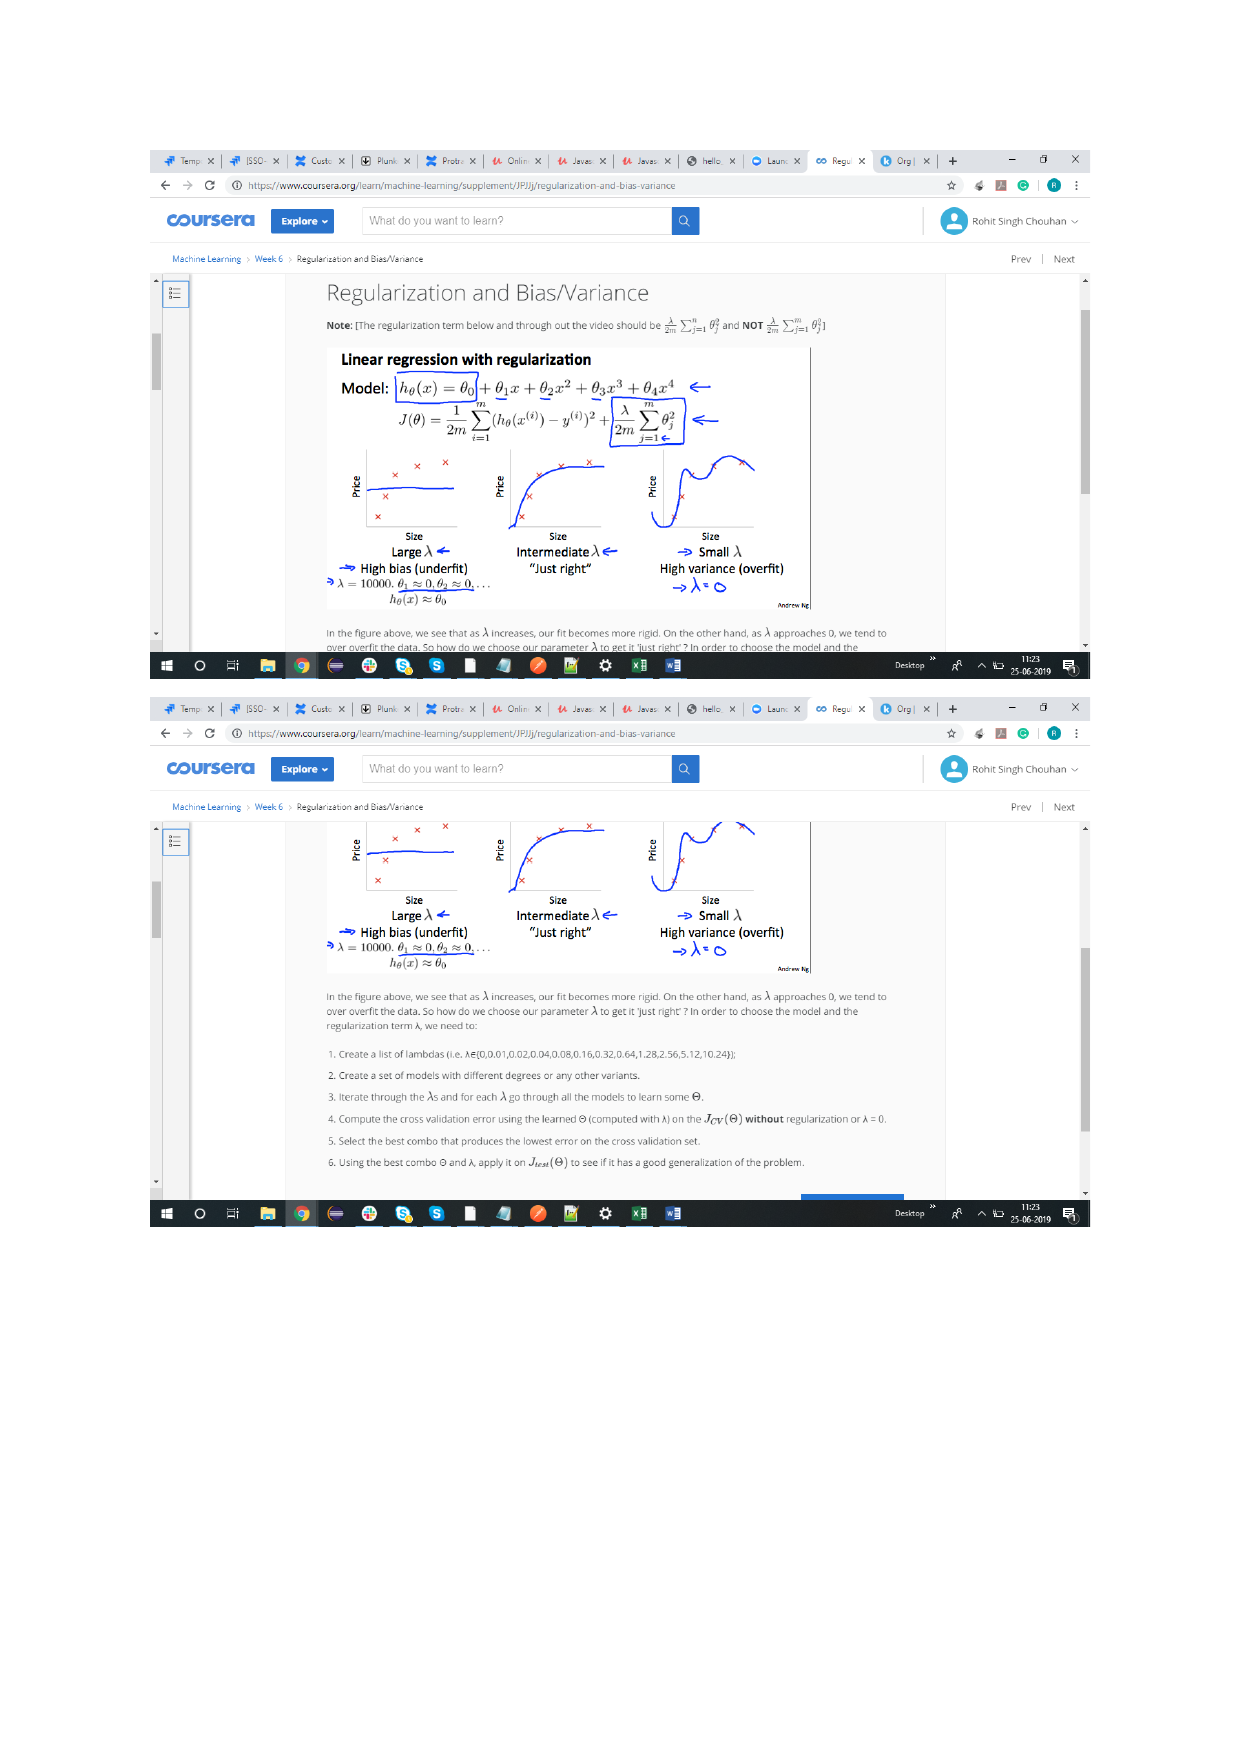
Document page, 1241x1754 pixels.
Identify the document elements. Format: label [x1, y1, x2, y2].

picture [150, 150, 1091, 679]
picture [150, 697, 1091, 1227]
